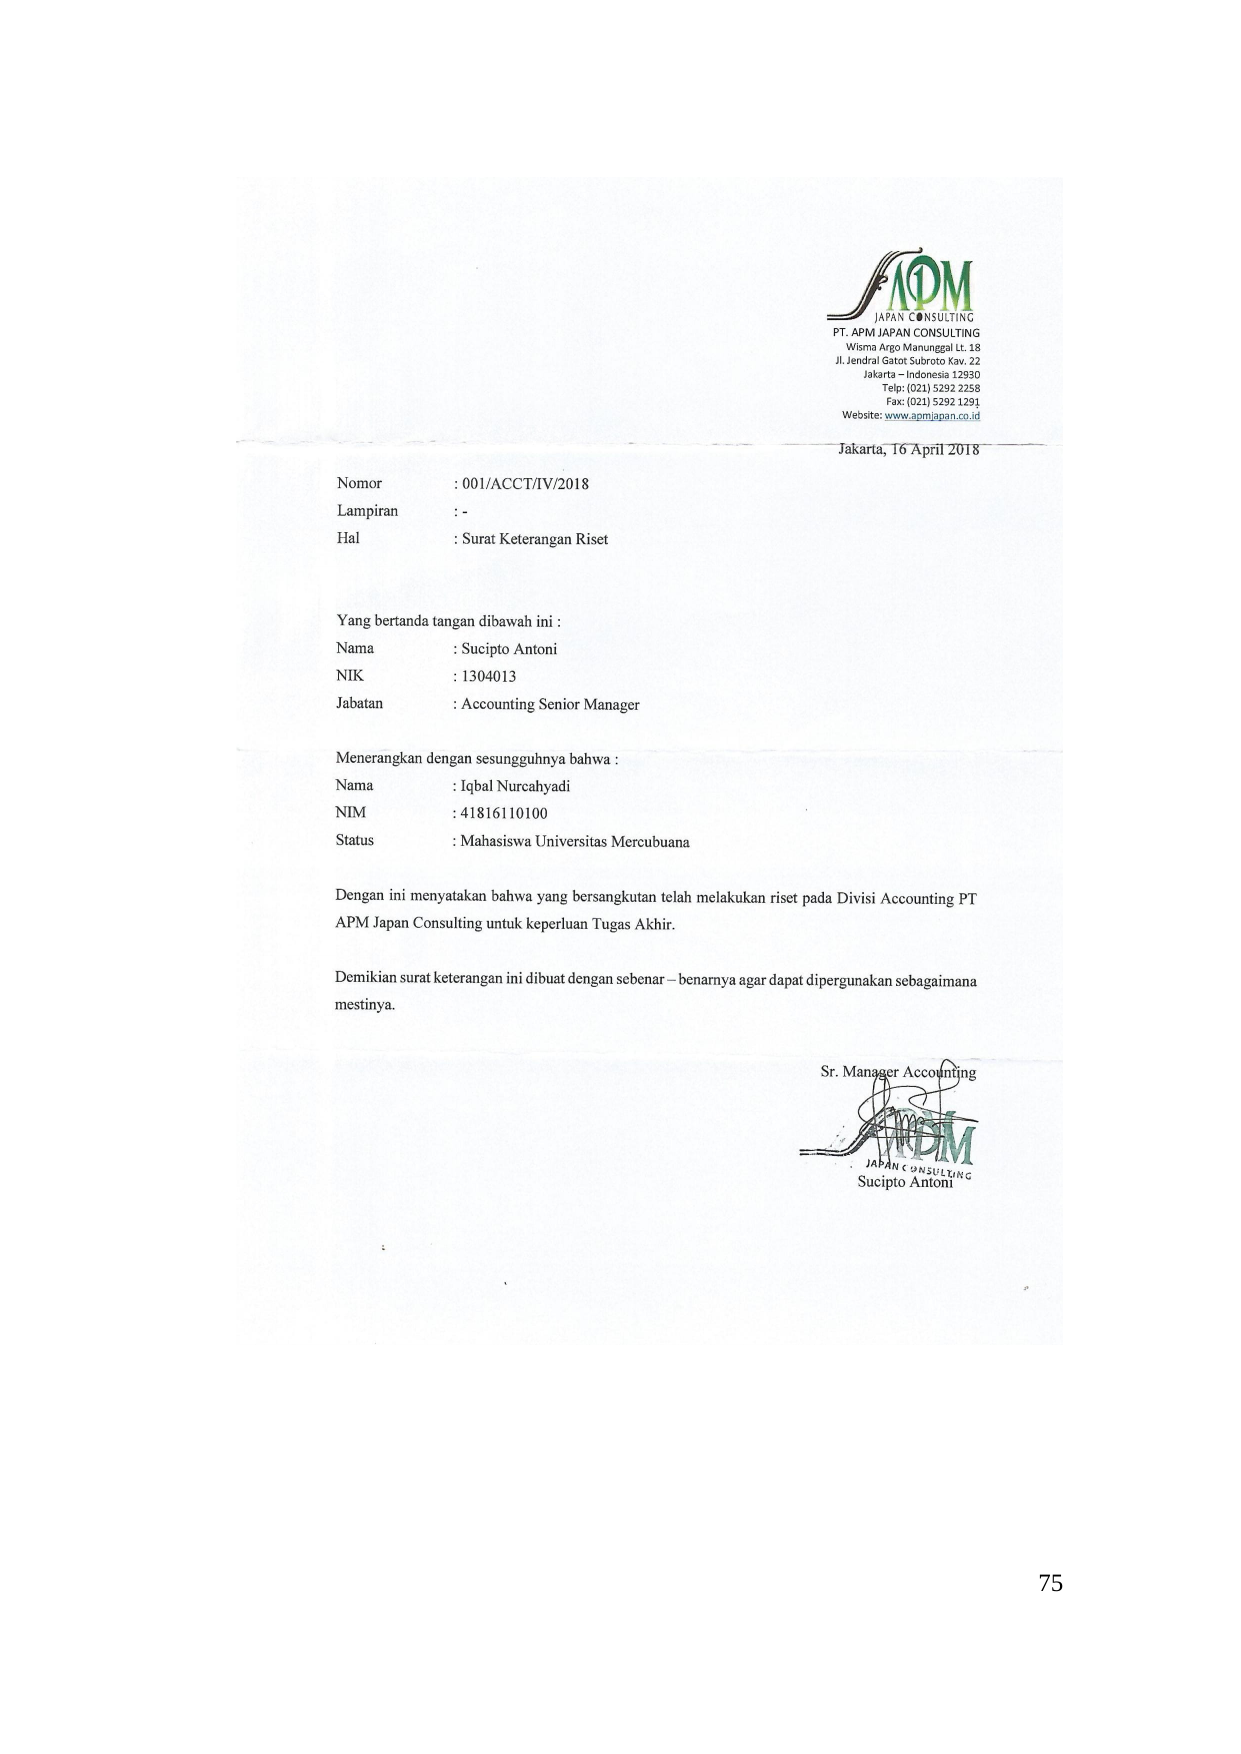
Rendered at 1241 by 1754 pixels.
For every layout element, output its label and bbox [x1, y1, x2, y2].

picture [236, 177, 1063, 1345]
